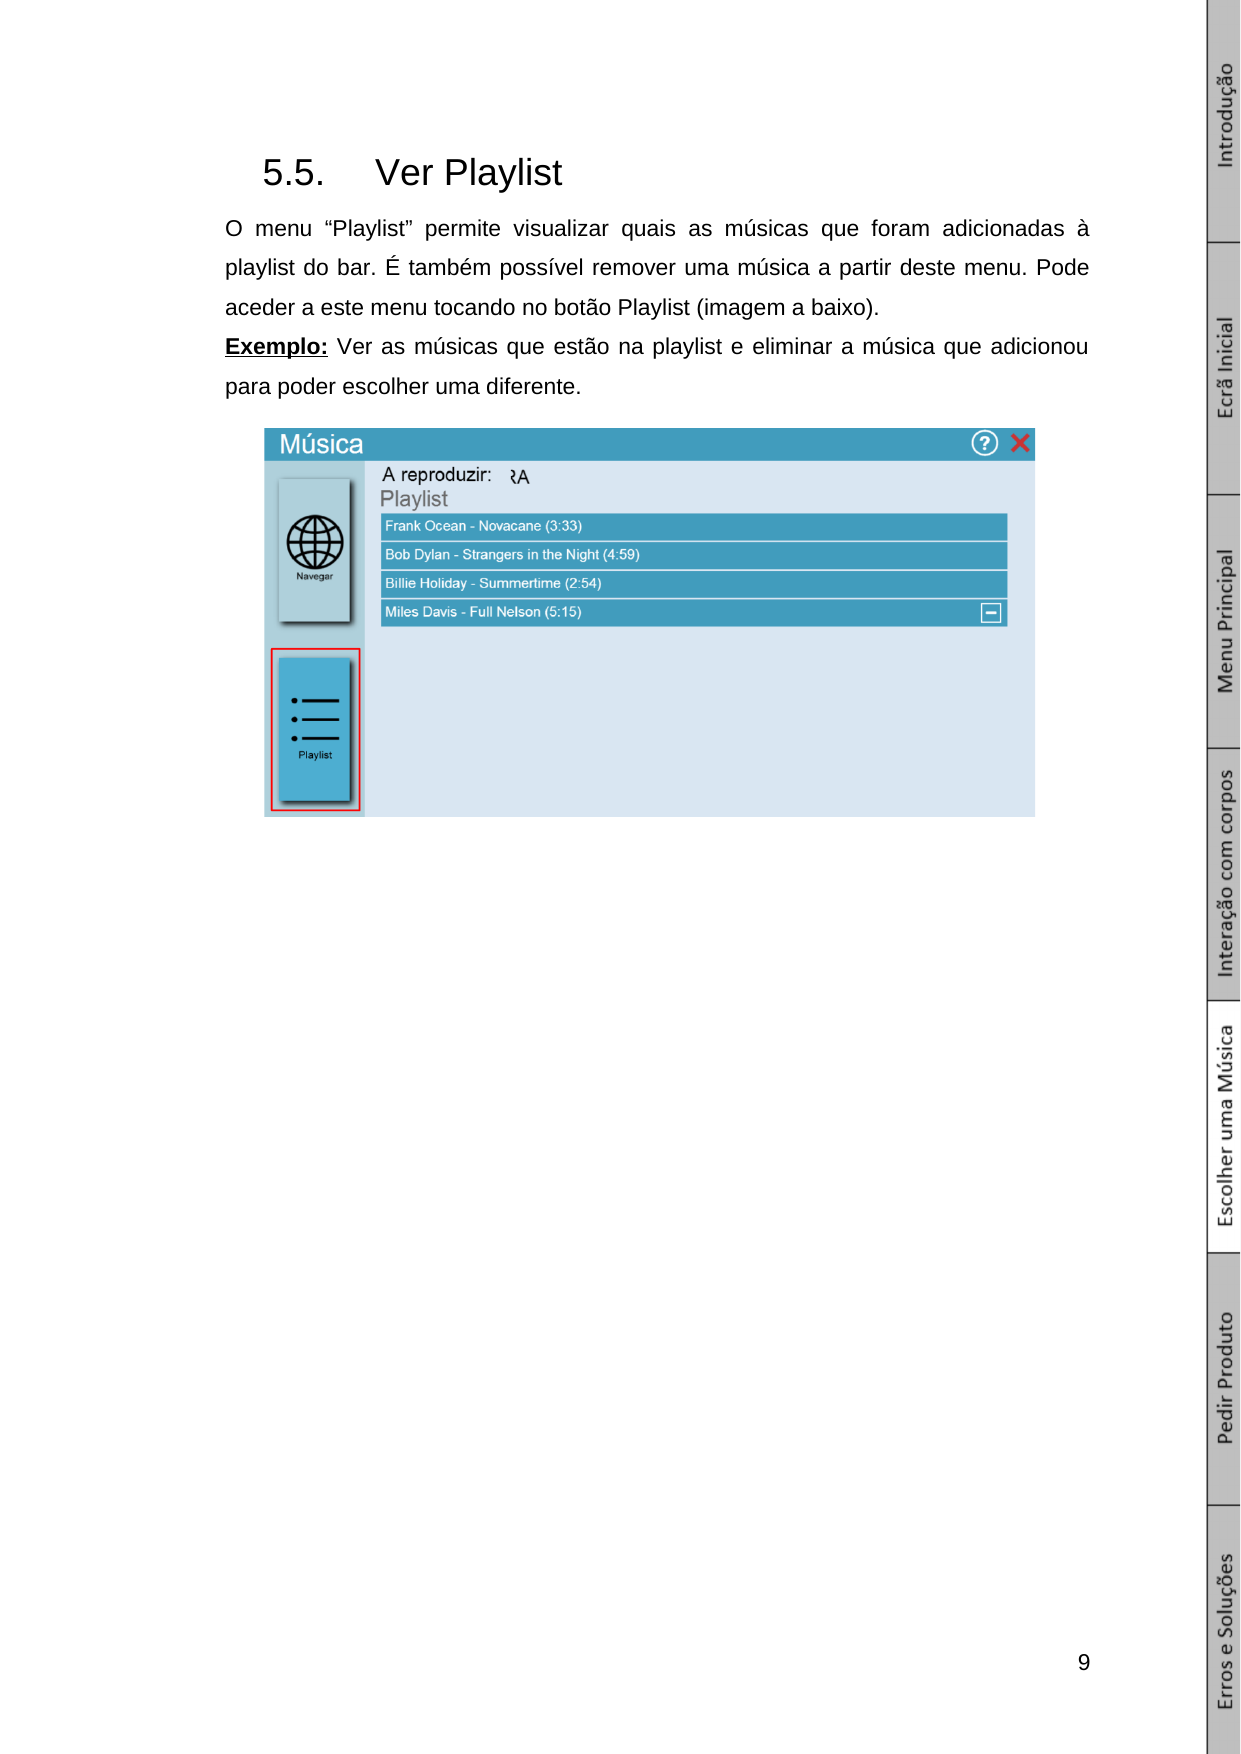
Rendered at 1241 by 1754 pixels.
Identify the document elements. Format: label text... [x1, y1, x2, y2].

picture [1206, 0, 1241, 1754]
text Exemplo: Ver as músicas que estão na playlist e eliminar a música que adicionou para poder escolher uma diferente. [225, 333, 1090, 399]
list Ver Playlist [262, 150, 1090, 193]
text O menu “Playlist” permite visualizar quais as músicas que foram adicionadas à playlist do bar. É também possível remover uma música a partir deste menu. Pode aceder a este menu tocando no botão Playlist (imagem a baixo). [225, 215, 1090, 320]
picture [264, 428, 1036, 817]
